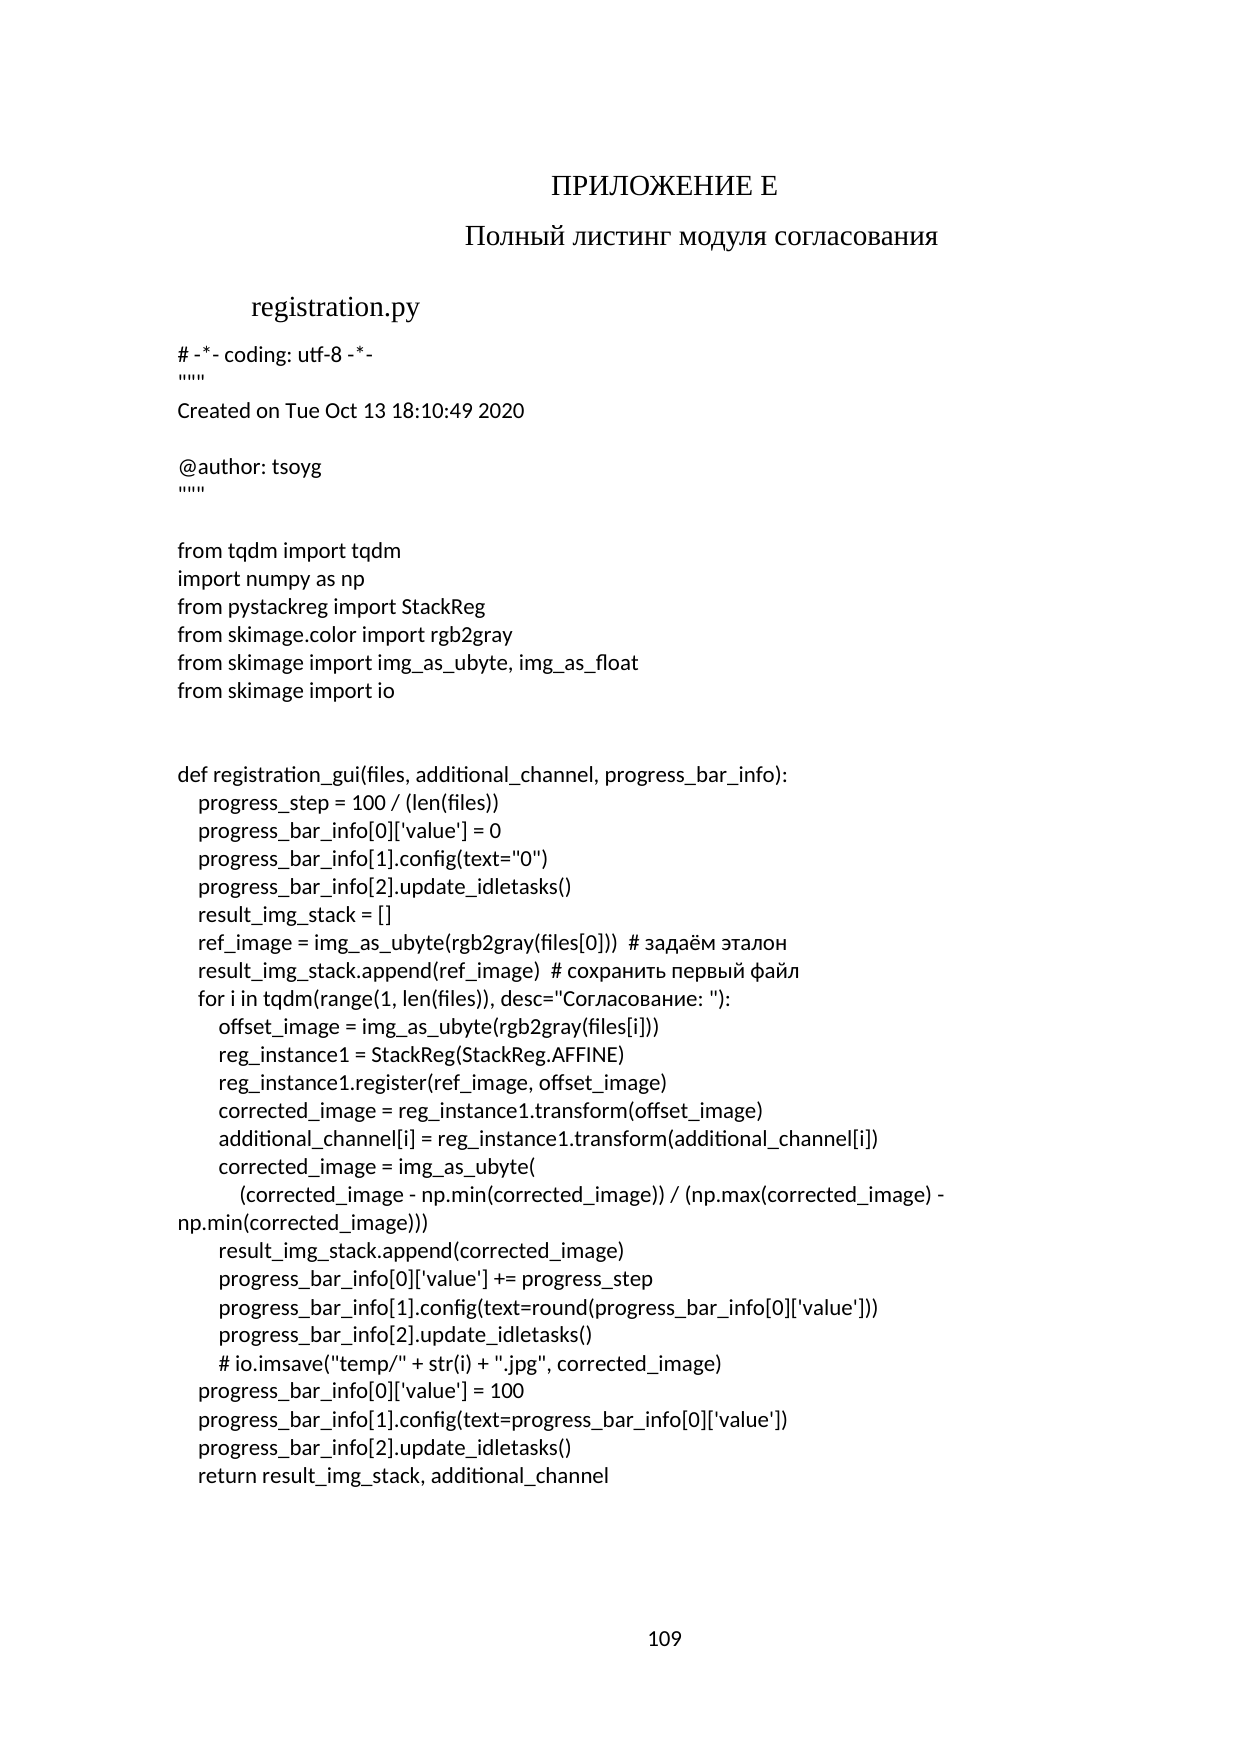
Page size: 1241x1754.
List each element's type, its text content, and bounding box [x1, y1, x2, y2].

text from skimage.color import rgb2gray [177, 620, 1152, 648]
text (corrected_image - np.min(corrected_image)) / (np.max(corrected_image) - np.min(corrected_image))) [177, 1181, 1152, 1237]
text import numpy as np [177, 564, 1152, 592]
text from pystackreg import StackReg [177, 592, 1152, 620]
text offset_image = img_as_ubyte(rgb2gray(files[i])) [177, 1012, 1152, 1040]
text from tqdm import tqdm [177, 536, 1152, 564]
text progress_bar_info[2].update_idletasks() [177, 1321, 1152, 1349]
text Полный листинг модуля согласования [251, 218, 1152, 252]
text corrected_image = img_as_ubyte( [177, 1152, 1152, 1181]
text additional_channel[i] = reg_instance1.transform(additional_channel[i]) [177, 1124, 1152, 1152]
text from skimage import img_as_ubyte, img_as_float [177, 648, 1152, 676]
text # io.imsave("temp/" + str(i) + ".jpg", corrected_image) [177, 1349, 1152, 1377]
text progress_bar_info[0]['value'] = 100 [177, 1377, 1152, 1405]
text progress_bar_info[0]['value'] = 0 [177, 816, 1152, 844]
text return result_img_stack, additional_channel [177, 1461, 1152, 1489]
text corrected_image = reg_instance1.transform(offset_image) [177, 1096, 1152, 1124]
text progress_bar_info[0]['value'] += progress_step [177, 1264, 1152, 1293]
text """ [177, 480, 1152, 508]
text Created on Tue Oct 13 18:10:49 2020 [177, 396, 1152, 424]
text from skimage import io [177, 676, 1152, 704]
text def registration_gui(files, additional_channel, progress_bar_info): [177, 760, 1152, 788]
text progress_bar_info[1].config(text=progress_bar_info[0]['value']) [177, 1405, 1152, 1433]
text result_img_stack.append(corrected_image) [177, 1237, 1152, 1264]
text """ [177, 368, 1152, 396]
text @author: tsoyg [177, 452, 1152, 480]
text reg_instance1 = StackReg(StackReg.AFFINE) [177, 1040, 1152, 1068]
text reg_instance1.register(ref_image, offset_image) [177, 1068, 1152, 1096]
text progress_bar_info[1].config(text="0") [177, 844, 1152, 872]
text result_img_stack = [] [177, 900, 1152, 928]
text registration.py [177, 289, 1152, 323]
text ref_image = img_as_ubyte(rgb2gray(files[0])) # задаём эталон [177, 928, 1152, 956]
text Приложение Е [177, 168, 1152, 202]
text progress_bar_info[2].update_idletasks() [177, 872, 1152, 900]
text progress_step = 100 / (len(files)) [177, 788, 1152, 816]
text # -*- coding: utf-8 -*- [177, 340, 1152, 368]
text result_img_stack.append(ref_image) # сохранить первый файл [177, 956, 1152, 984]
text progress_bar_info[2].update_idletasks() [177, 1433, 1152, 1461]
text for i in tqdm(range(1, len(files)), desc="Согласование: "): [177, 984, 1152, 1012]
text progress_bar_info[1].config(text=round(progress_bar_info[0]['value'])) [177, 1293, 1152, 1321]
